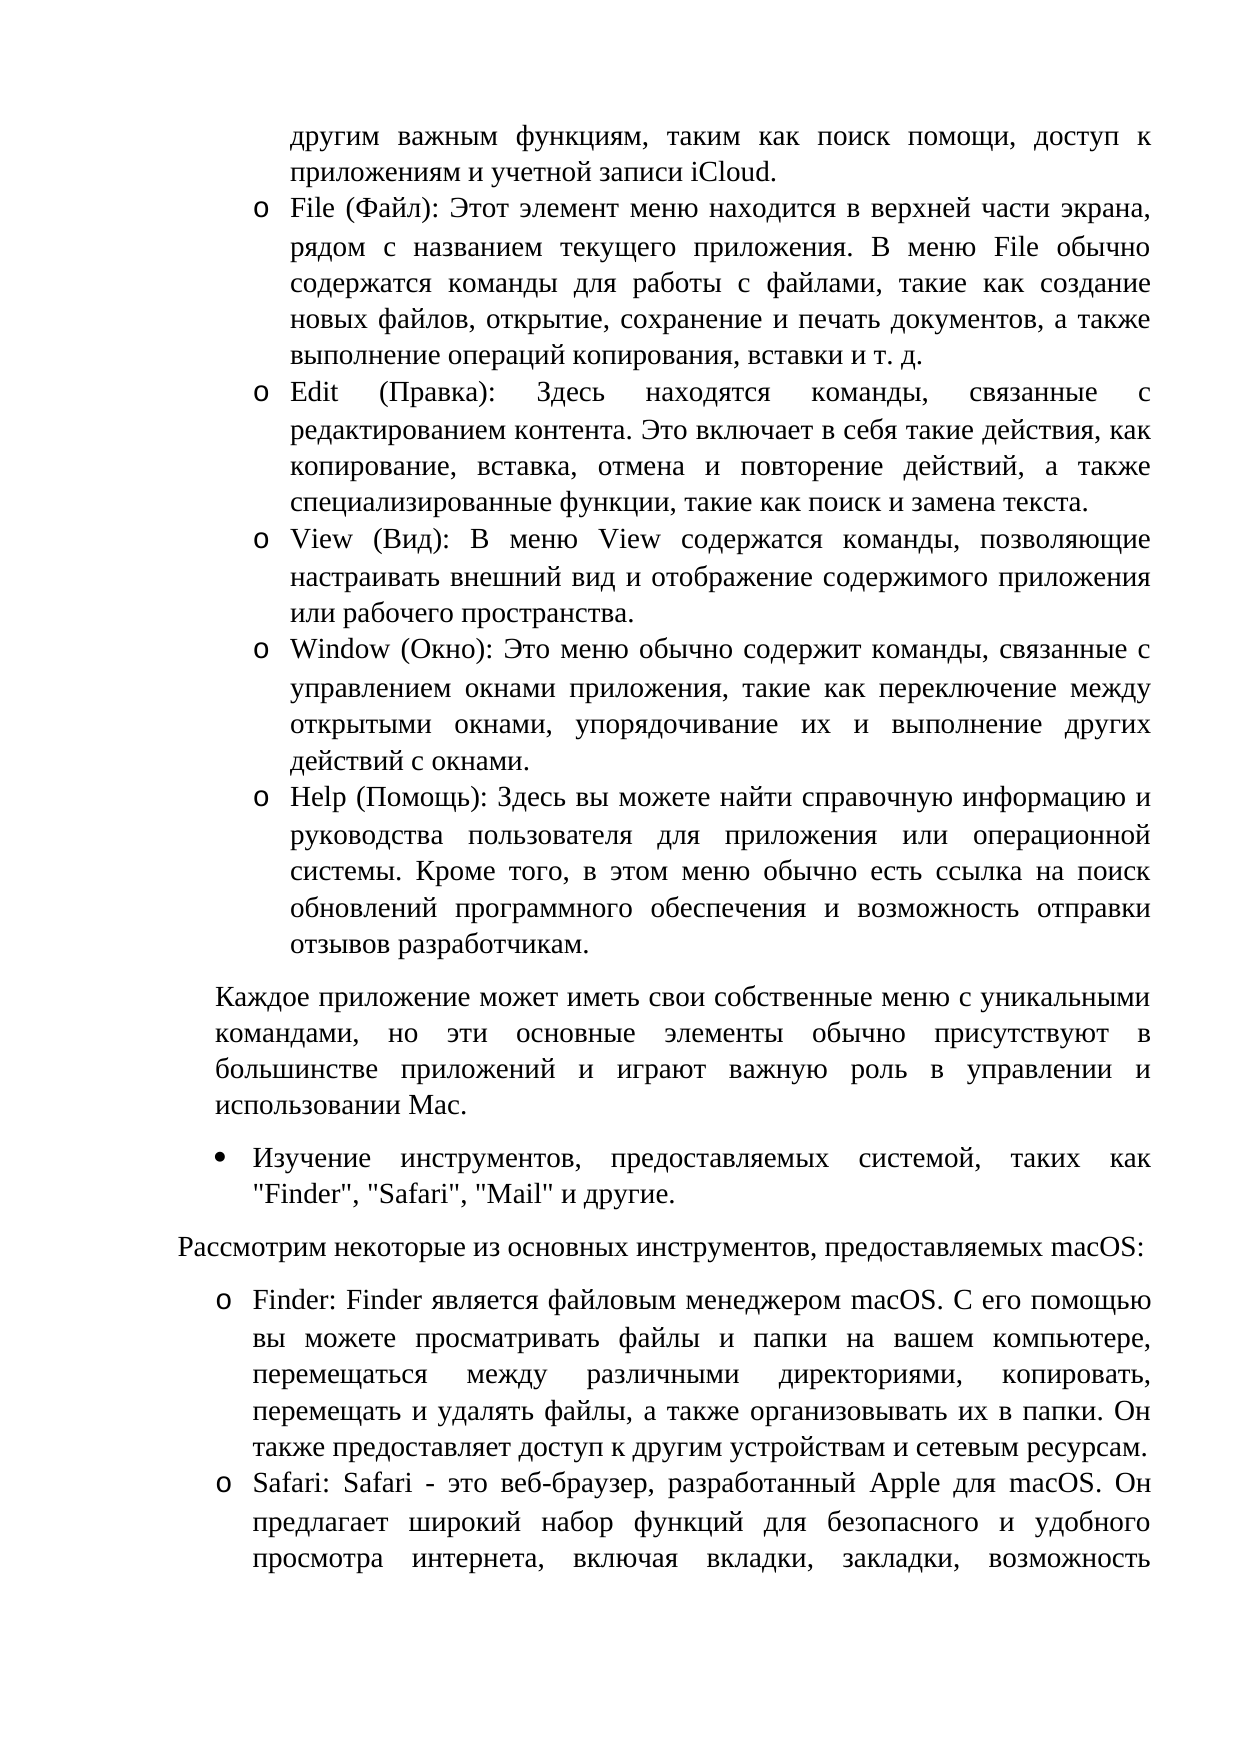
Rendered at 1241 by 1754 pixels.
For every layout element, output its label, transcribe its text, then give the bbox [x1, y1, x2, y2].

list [215, 1465, 1152, 1573]
list Help (Помощь): Здесь вы можете найти справочную информацию и руководства пользователя для приложения или операционной системы. Кроме того, в этом меню обычно есть ссылка на поиск обновлений программного обеспечения и возможность отправки отзывов разработчикам. [252, 779, 1152, 959]
list Finder: Finder является файловым менеджером macOS. С его помощью вы можете просматривать файлы и папки на вашем компьютере, перемещаться между различными директориями, копировать, перемещать и удалять файлы, а также организовывать их в папки. Он также предоставляет доступ к другим устройствам и сетевым ресурсам. [215, 1282, 1152, 1462]
text Каждое приложение может иметь свои собственные меню с уникальными командами, но эти основные элементы обычно присутствуют в большинстве приложений и играют важную роль в управлении и использовании Mac. [215, 979, 1152, 1121]
list Window (Окно): Это меню обычно содержит команды, связанные с управлением окнами приложения, такие как переключение между открытыми окнами, упорядочивание их и выполнение других действий с окнами. [252, 632, 1152, 776]
list Edit (Правка): Здесь находятся команды, связанные с редактированием контента. Это включает в себя такие действия, как копирование, вставка, отмена и повторение действий, а также специализированные функции, такие как поиск и замена текста. [252, 374, 1152, 518]
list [252, 118, 1152, 188]
list Изучение инструментов, предоставляемых системой, таких как "Finder", "Safari", "Mail" и другие. [215, 1140, 1152, 1210]
list View (Вид): В меню View содержатся команды, позволяющие настраивать внешний вид и отображение содержимого приложения или рабочего пространства. [252, 521, 1152, 629]
list File (Файл): Этот элемент меню находится в верхней части экрана, рядом с названием текущего приложения. В меню File обычно содержатся команды для работы с файлами, такие как создание новых файлов, открытие, сохранение и печать документов, а также выполнение операций копирования, вставки и т. д. [252, 190, 1152, 371]
text Рассмотрим некоторые из основных инструментов, предоставляемых macOS: [177, 1229, 1152, 1262]
